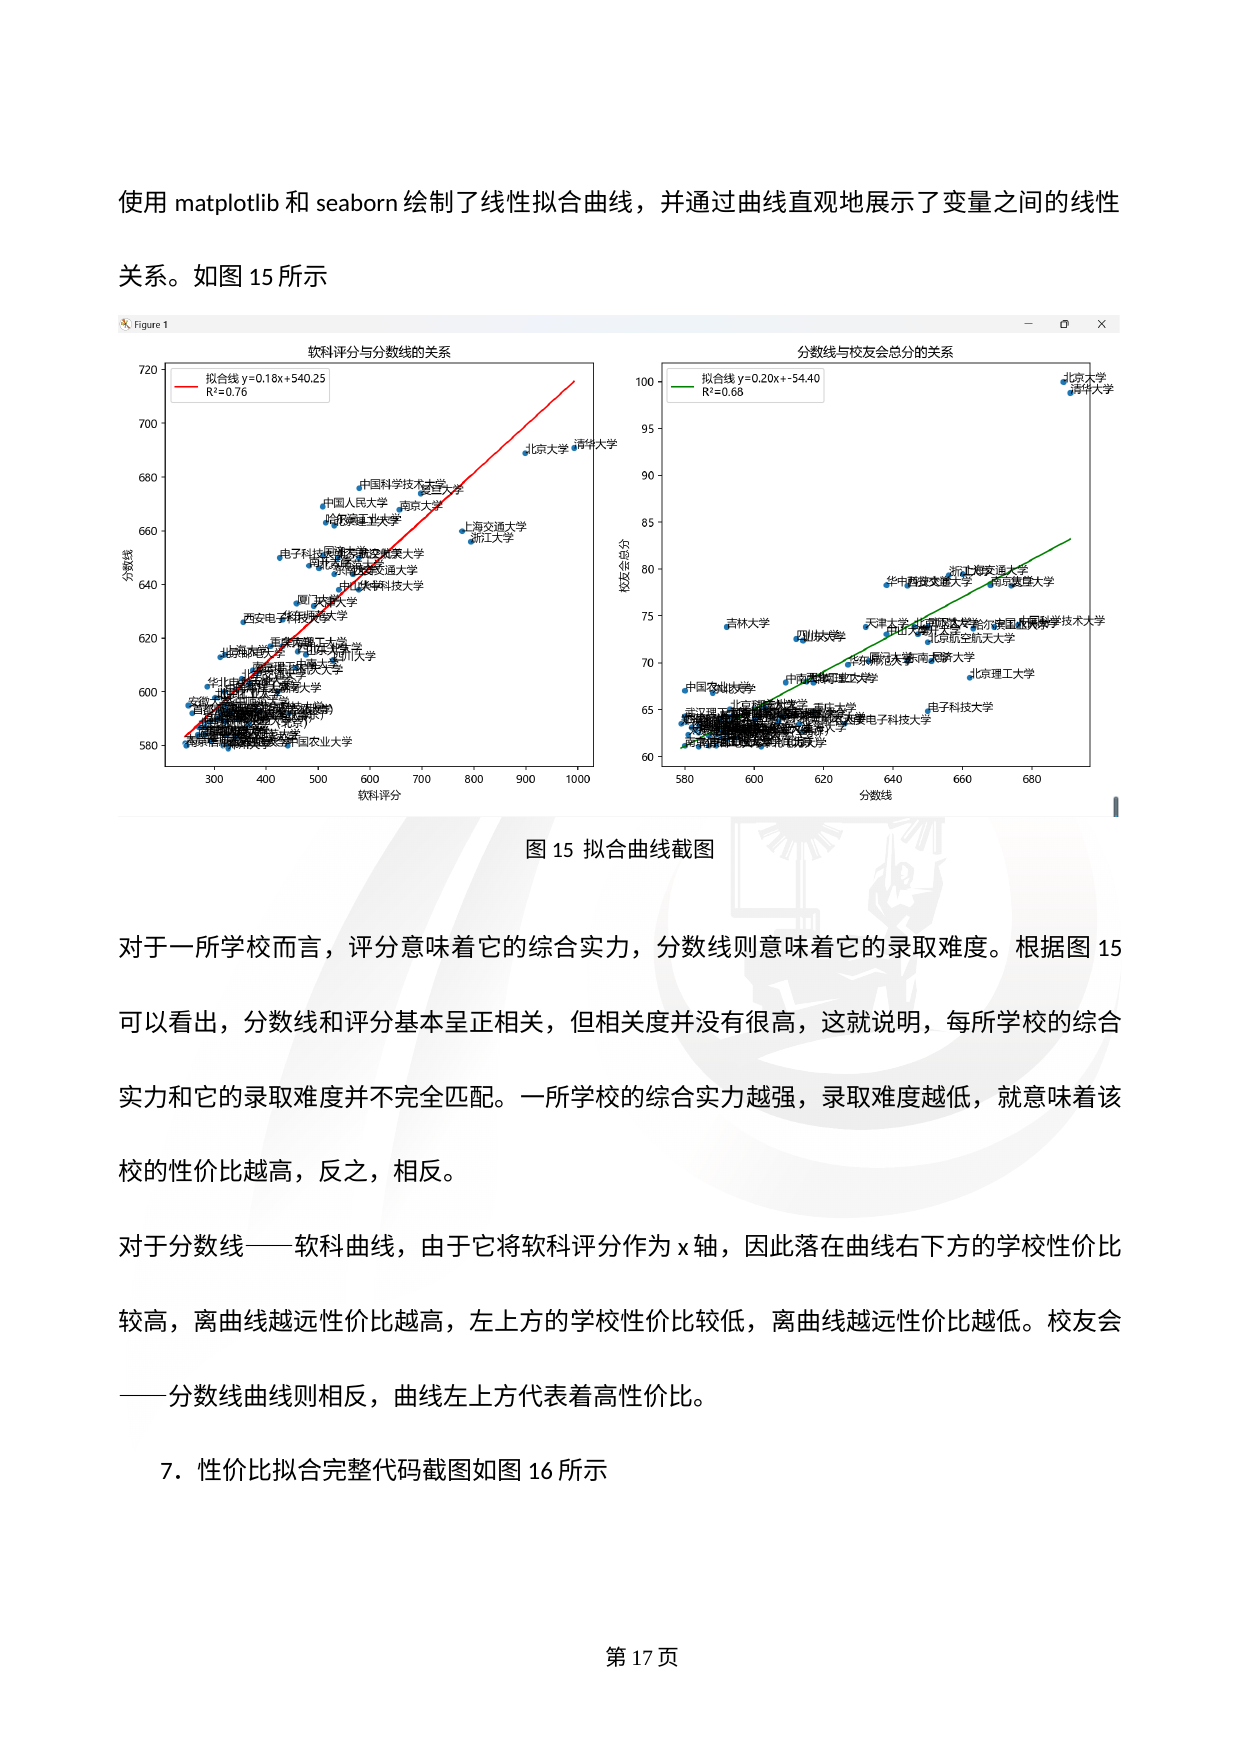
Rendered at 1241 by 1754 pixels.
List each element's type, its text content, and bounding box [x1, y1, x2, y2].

list 对于一所学校而言，评分意味着它的综合实力，分数线则意味着它的录取难度。根据图15 可以看出，分数线和评分基本呈正相关，但相关度并没有很高，这就说明，每所学校的综合实力和它的录取难度并不完全匹配。一所学校的综合实力越强，录取难度越低，就意味着该校的性价比越高，反之，相反。 [118, 912, 1122, 1204]
list 对于分数线——软科曲线，由于它将软科评分作为x轴，因此落在曲线右下方的学校性价比较高，离曲线越远性价比越高，左上方的学校性价比较低，离曲线越远性价比越低。校友会——分数线曲线则相反，曲线左上方代表着高性价比。 [118, 1211, 1122, 1428]
text 图15 拟合曲线截图 [118, 831, 1122, 865]
picture [118, 315, 1120, 817]
list 使用matplotlib和seaborn绘制了线性拟合曲线，并通过曲线直观地展示了变量之间的线性关系。如图15所示 [118, 166, 1122, 309]
list 性价比拟合完整代码截图如图16所示 [118, 1435, 1122, 1503]
